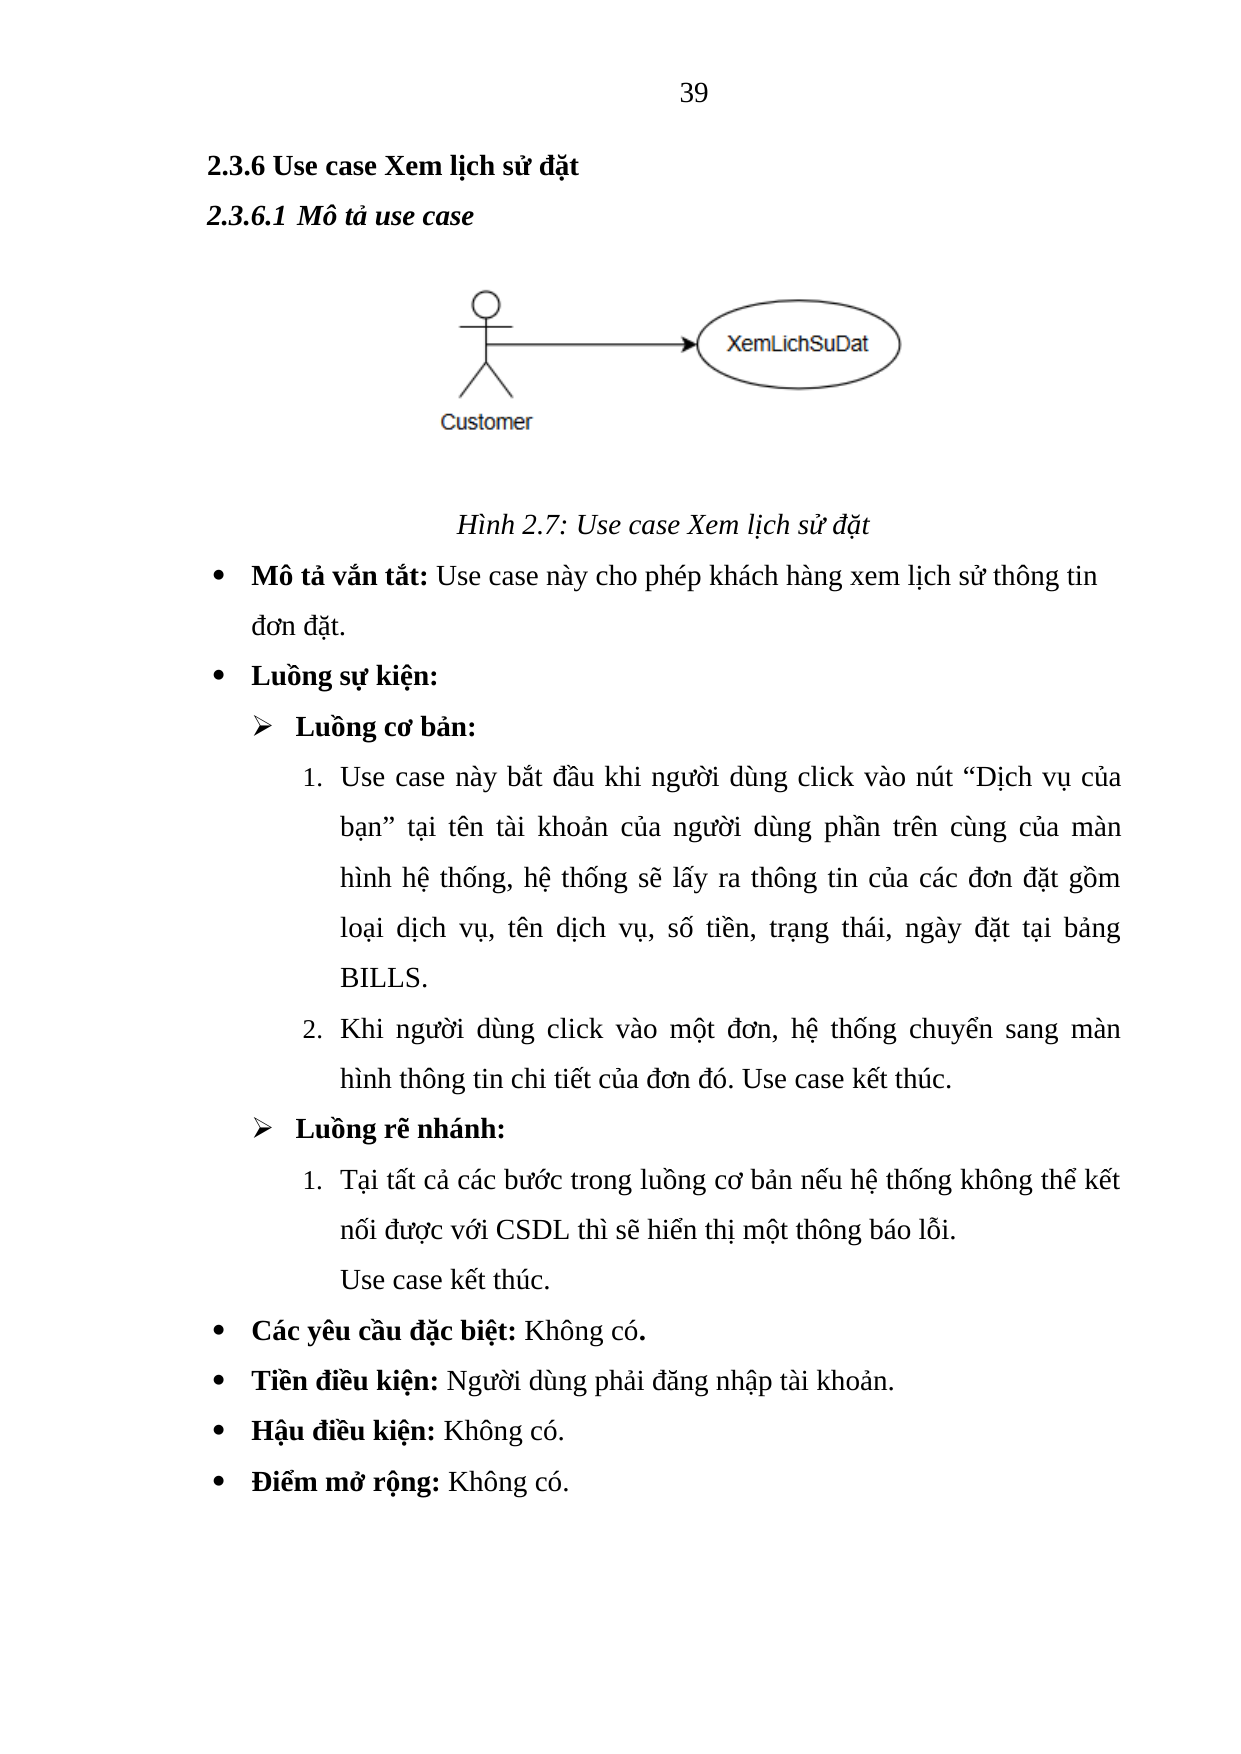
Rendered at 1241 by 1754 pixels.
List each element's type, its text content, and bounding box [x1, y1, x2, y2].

subtitle Mô tả use case [207, 198, 1122, 232]
list Use case này bắt đầu khi người dùng click vào nút “Dịch vụ của bạn” tại tên tài khoản của người dùng phần trên cùng của màn hình hệ thống, hệ thống sẽ lấy ra thông tin của các đơn đặt gồm loại dịch vụ, tên dịch vụ, số tiền, trạng thái, ngày đặt tại bảng BILLS. [302, 759, 1122, 994]
list Luồng sự kiện: [214, 658, 1122, 692]
list Tiền điều kiện: Người dùng phải đăng nhập tài khoản. [214, 1363, 1122, 1397]
list Tại tất cả các bước trong luồng cơ bản nếu hệ thống không thể kết nối được với CSDL thì sẽ hiển thị một thông báo lỗi. [302, 1162, 1122, 1246]
list Luồng rẽ nhánh: [251, 1111, 1122, 1145]
list Điểm mở rộng: Không có. [214, 1464, 1122, 1498]
list Hậu điều kiện: Không có. [214, 1413, 1122, 1447]
list Luồng cơ bản: [251, 709, 1122, 742]
picture [377, 248, 952, 491]
list Khi người dùng click vào một đơn, hệ thống chuyển sang màn hình thông tin chi tiết của đơn đó. Use case kết thúc. [302, 1011, 1122, 1094]
list Các yêu cầu đặc biệt: Không có. [214, 1313, 1122, 1346]
list Use case kết thúc. [340, 1262, 1122, 1296]
list Mô tả vắn tắt: Use case này cho phép khách hàng xem lịch sử thông tin đơn đặt. [214, 558, 1122, 642]
text Hình 2.7: Use case Xem lịch sử đặt [207, 507, 1122, 541]
subtitle Use case Xem lịch sử đặt [207, 148, 1122, 181]
